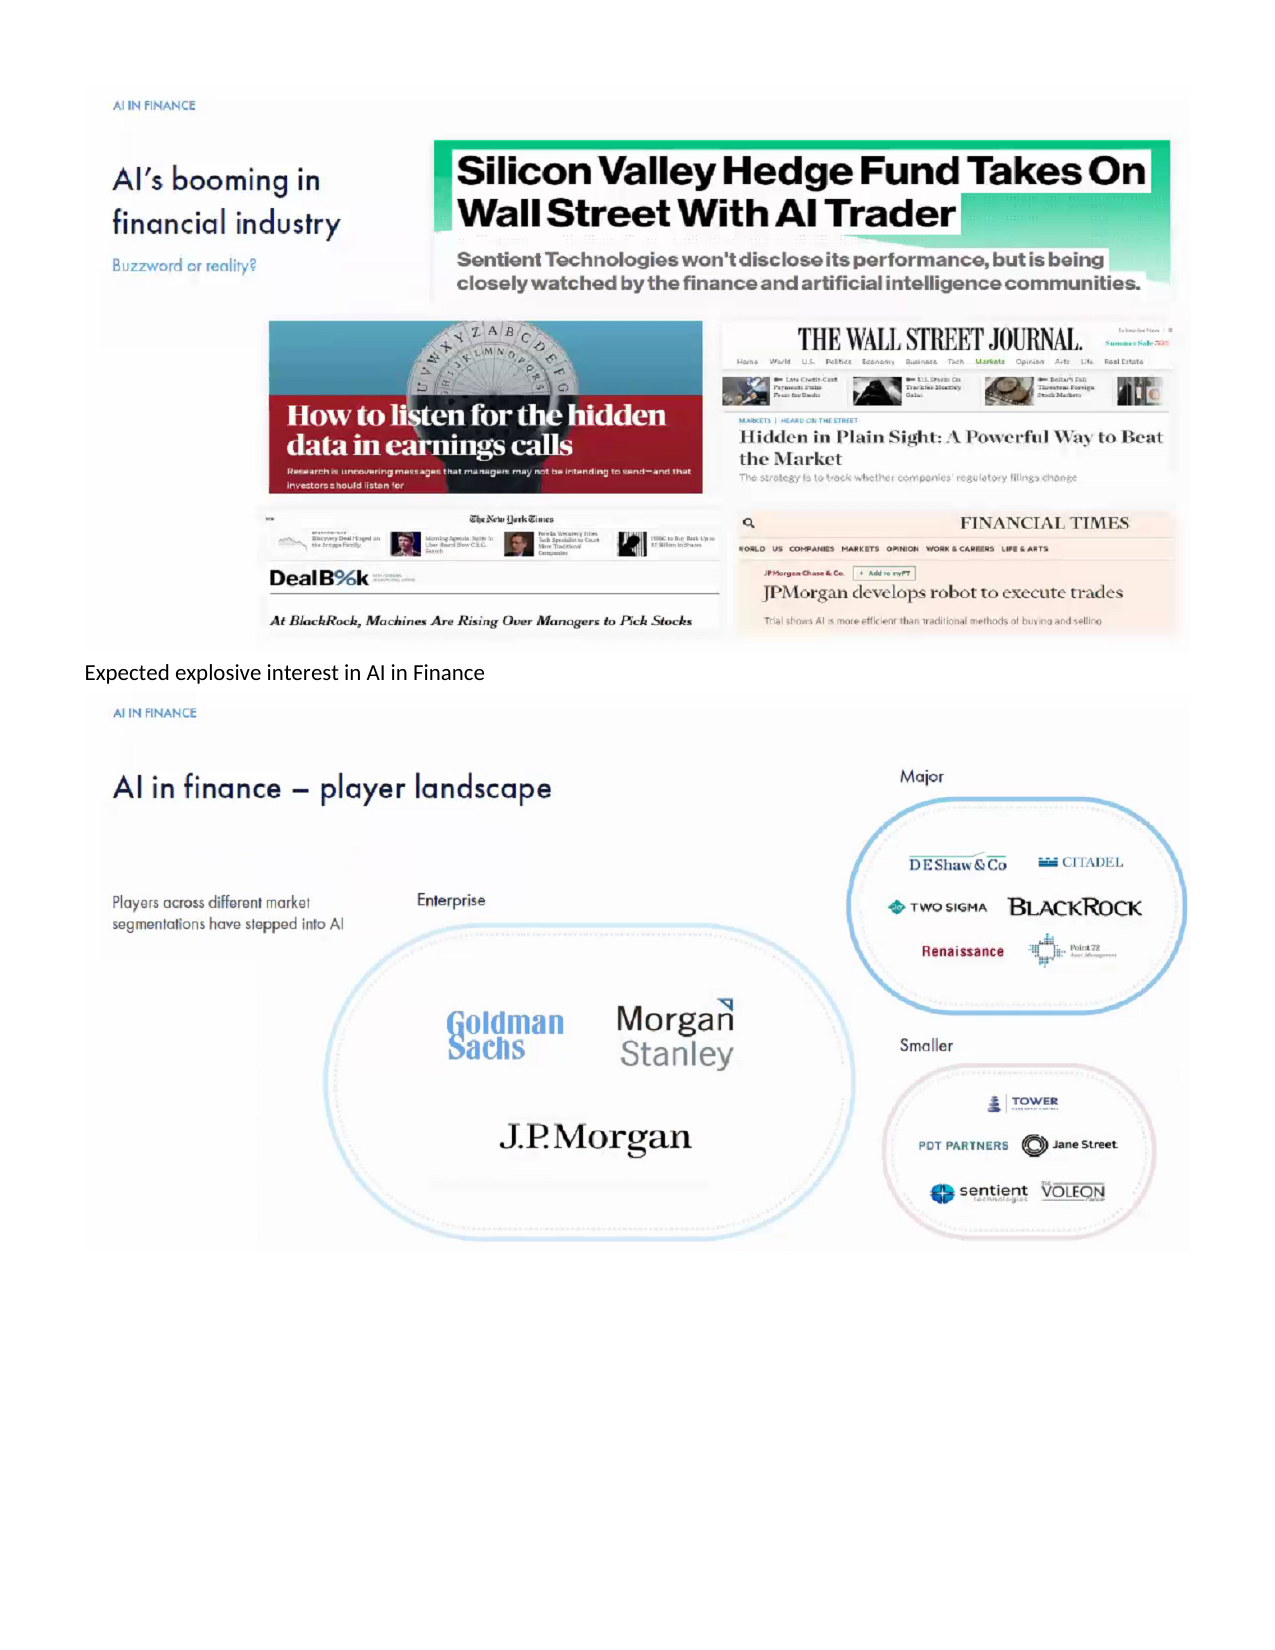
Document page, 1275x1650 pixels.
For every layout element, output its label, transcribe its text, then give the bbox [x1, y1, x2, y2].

picture [84, 692, 1191, 1251]
text Expected explosive interest in AI in Finance [84, 658, 1191, 686]
picture [84, 84, 1191, 652]
